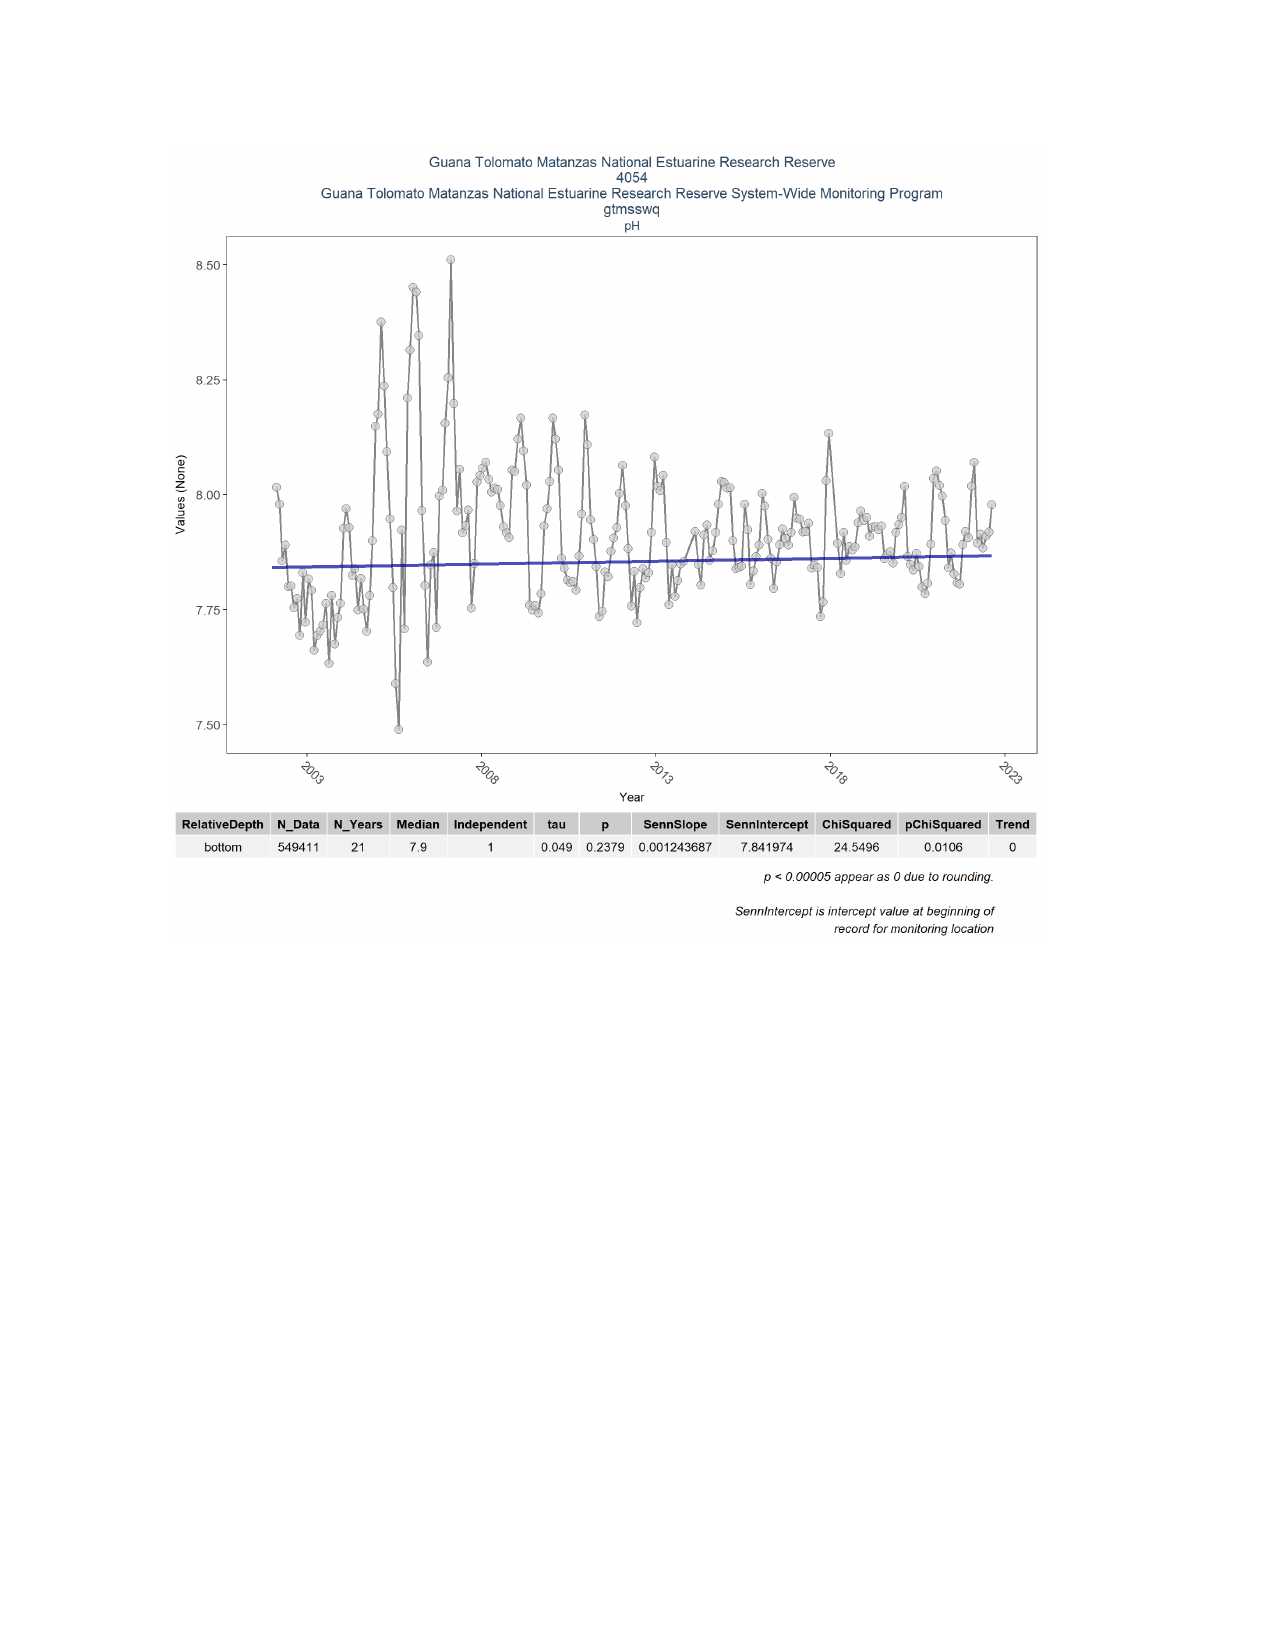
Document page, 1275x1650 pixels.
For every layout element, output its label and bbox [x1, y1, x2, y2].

picture [168, 150, 1044, 938]
